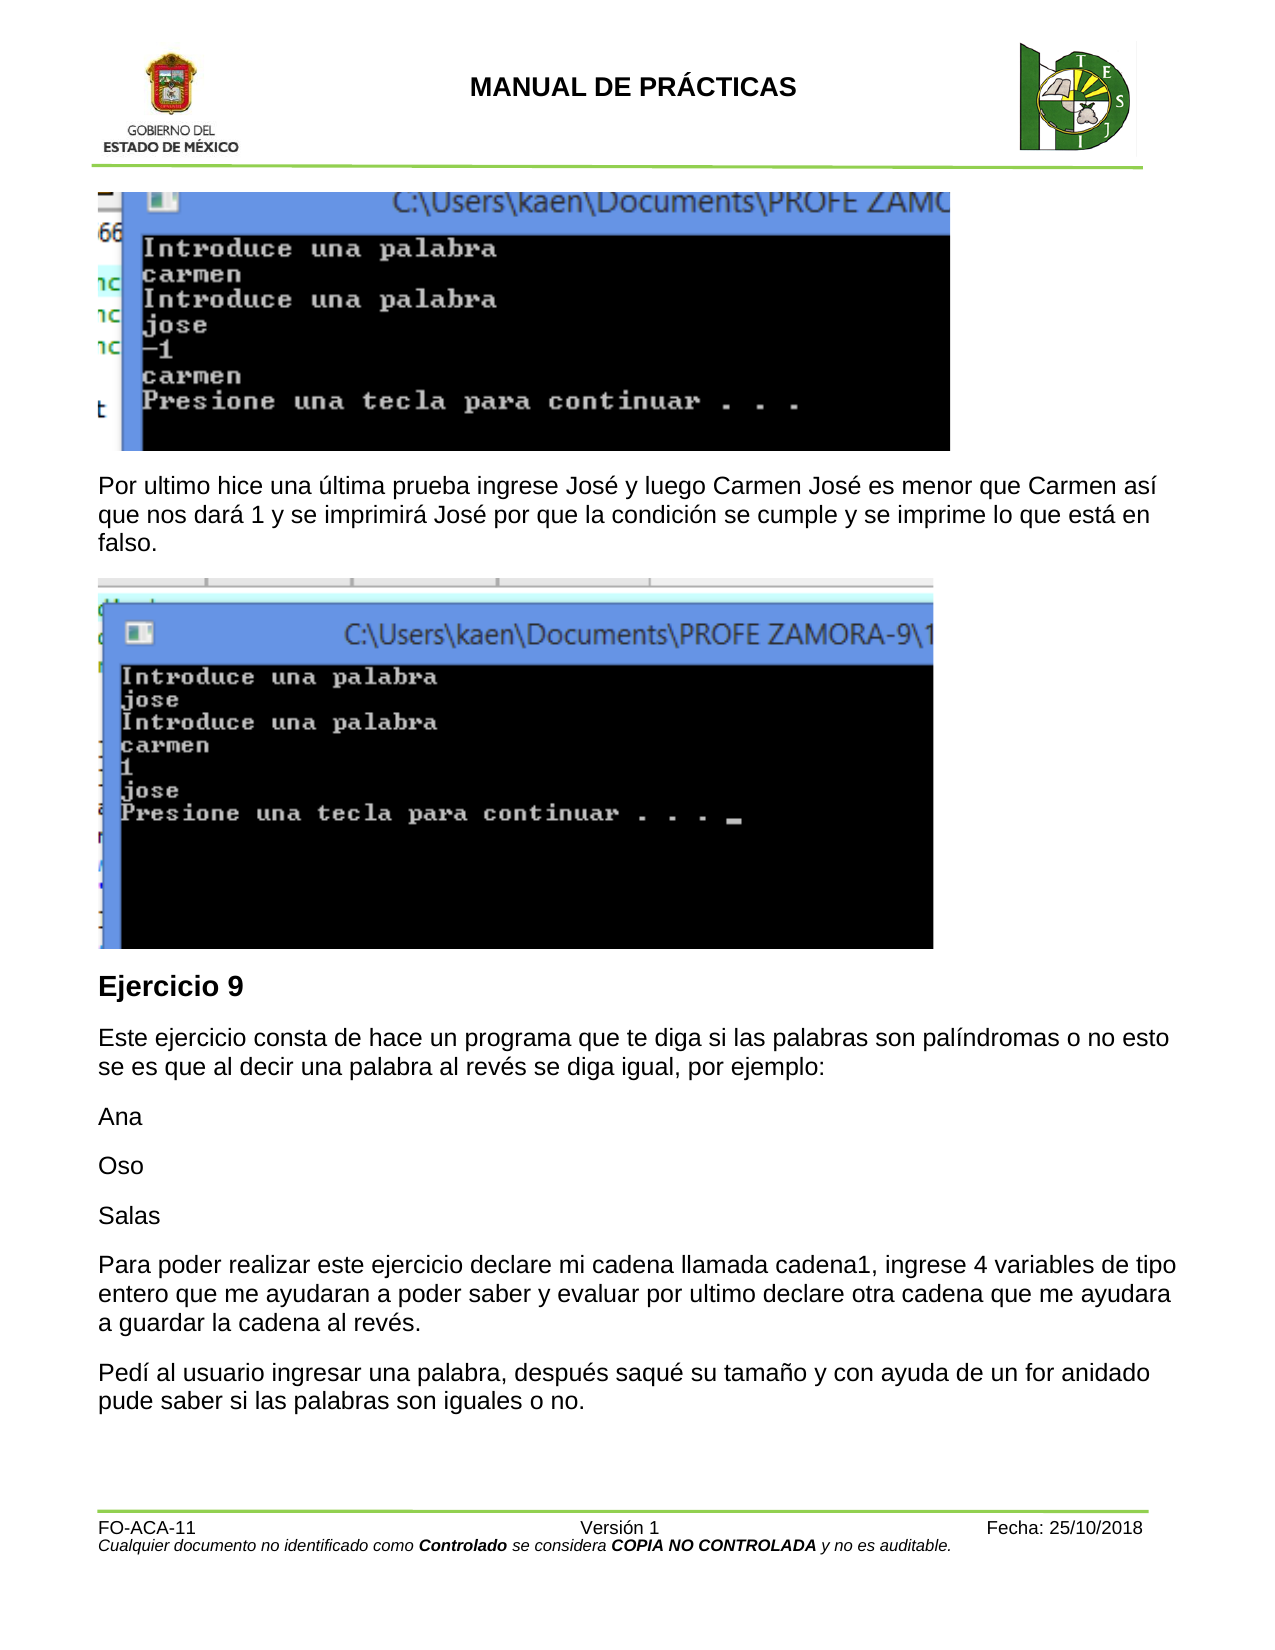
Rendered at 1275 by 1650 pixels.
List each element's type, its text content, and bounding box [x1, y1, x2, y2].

picture [1018, 41, 1137, 157]
picture [95, 42, 241, 161]
text Pedí al usuario ingresar una palabra, después saqué su tamaño y con ayuda de un for anidado pude saber si las palabras son iguales o no. [98, 1358, 1183, 1415]
picture [97, 578, 934, 949]
text Oso [98, 1151, 1183, 1180]
text Este ejercicio consta de hace un programa que te diga si las palabras son palíndromas o no esto se es que al decir una palabra al revés se diga igual, por ejemplo: [98, 1023, 1183, 1081]
picture [97, 192, 951, 451]
text Por ultimo hice una última prueba ingrese José y luego Carmen José es menor que Carmen así que nos dará 1 y se imprimirá José por que la condición se cumple y se imprime lo que está en falso. [98, 471, 1183, 557]
text Ana [98, 1102, 1183, 1131]
text Ejercicio 9 [98, 969, 1183, 1003]
text Salas [98, 1201, 1183, 1230]
text Para poder realizar este ejercicio declare mi cadena llamada cadena1, ingrese 4 variables de tipo entero que me ayudaran a poder saber y evaluar por ultimo declare otra cadena que me ayudara a guardar la cadena al revés. [98, 1251, 1183, 1337]
